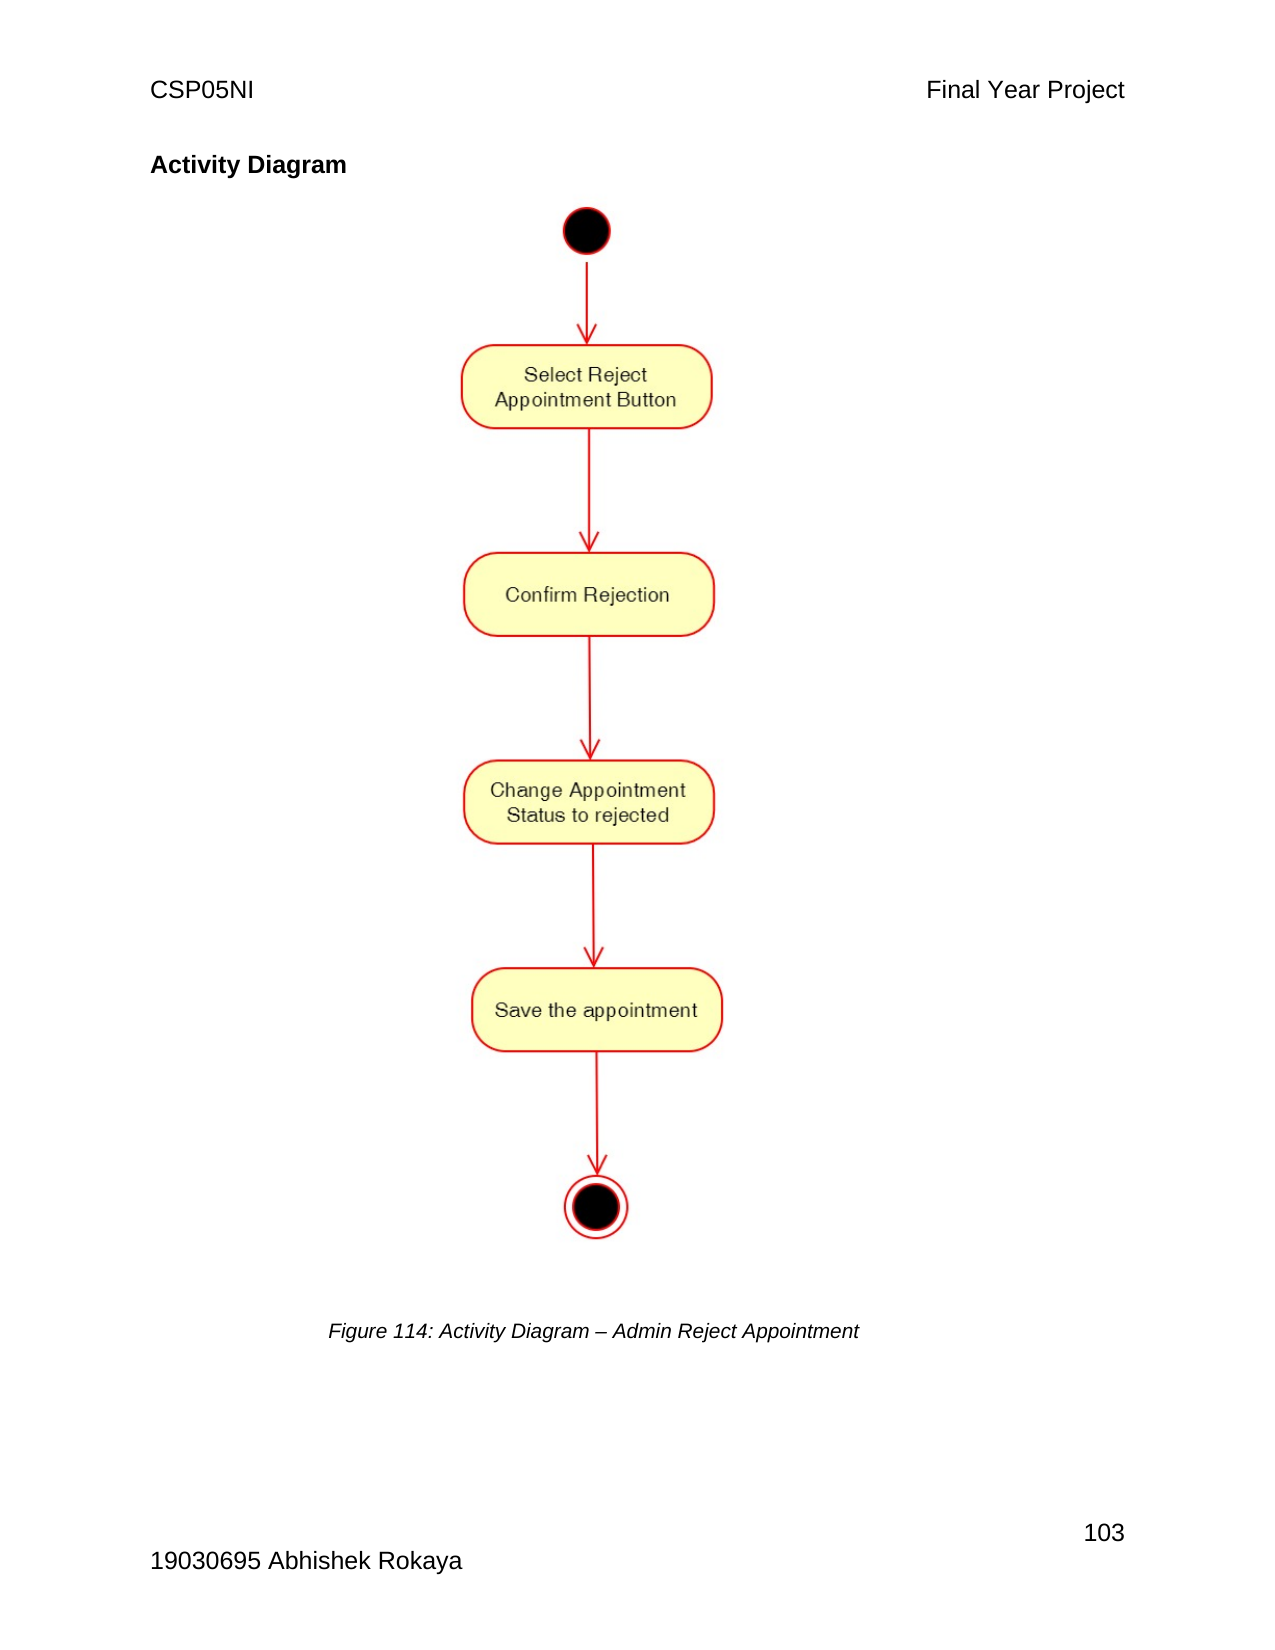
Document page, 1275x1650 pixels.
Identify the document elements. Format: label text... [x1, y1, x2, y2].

picture [440, 178, 744, 1260]
text Figure 114: Activity Diagram – Admin Reject Appointment [300, 1319, 1125, 1343]
text Activity Diagram [150, 150, 1125, 179]
